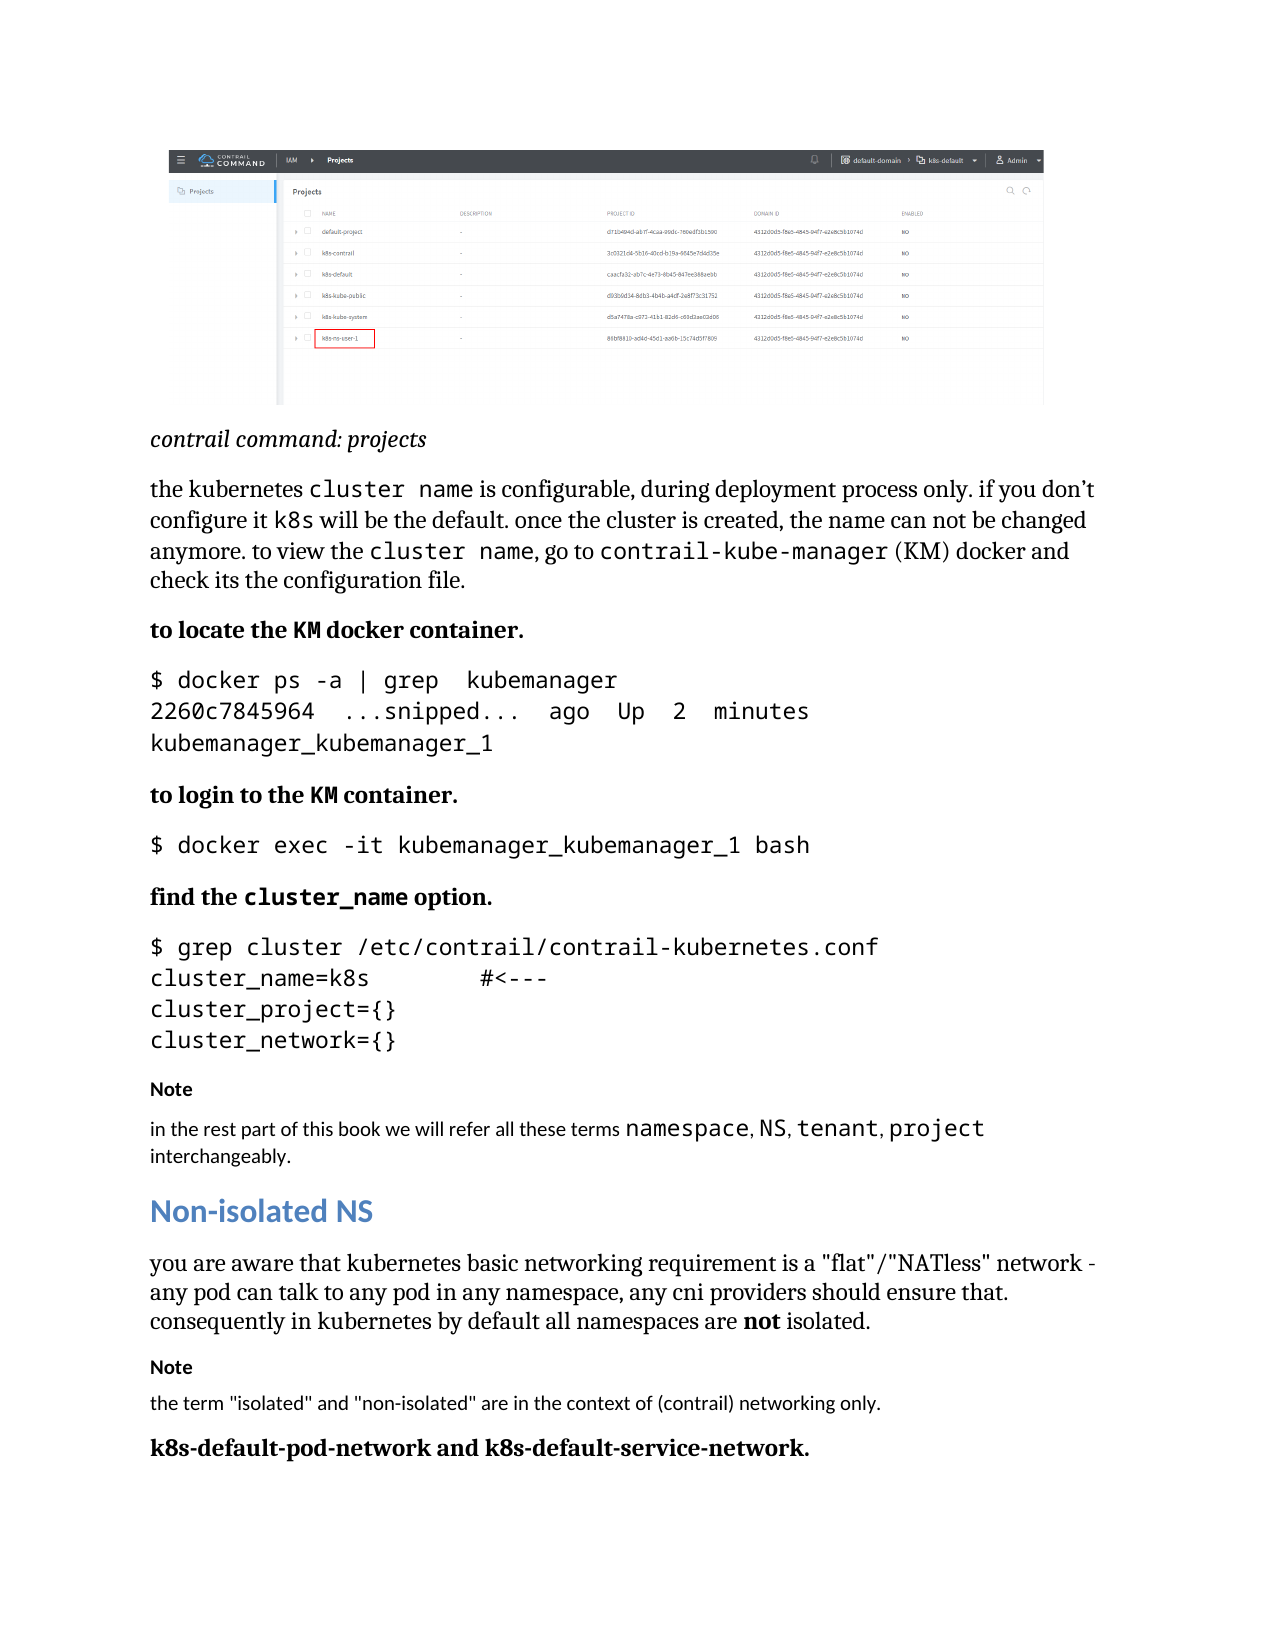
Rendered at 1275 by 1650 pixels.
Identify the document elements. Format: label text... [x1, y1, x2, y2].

text $ docker exec -it kubemanager_kubemanager_1 bash [150, 828, 1125, 860]
text the kubernetes cluster name is configurable, during deployment process only. if you don’t configure it k8s will be the default. once the cluster is created, the name can not be changed anymore. to view the cluster name, go to contrail-kube-manager (KM) docker and check its the configuration file. [150, 473, 1125, 595]
text in the rest part of this book we will refer all these terms namespace, NS, tenant, project interchangeably. [150, 1112, 1125, 1169]
text to login to the KM container. [150, 778, 1125, 810]
text Note [150, 1354, 1125, 1380]
text k8s-default-pod-network and k8s-default-service-network. [150, 1434, 1125, 1463]
text you are aware that kubernetes basic networking requirement is a "flat"/"NATless" network - any pod can talk to any pod in any namespace, any cni providers should ensure that. consequently in kubernetes by default all namespaces are not isolated. [150, 1249, 1125, 1336]
text to locate the KM docker container. [150, 614, 1125, 645]
text the term "isolated" and "non-isolated" are in the context of (contrail) networking only. [150, 1390, 1125, 1416]
text find the cluster_name option. [150, 881, 1125, 912]
picture [168, 150, 1044, 405]
text contrail command: projects [150, 425, 1125, 454]
text $ grep cluster /etc/contrail/contrail-kubernetes.conf cluster_name=k8s #<--- cluster_project={} cluster_network={} [150, 931, 1125, 1056]
text Note [150, 1076, 1125, 1102]
subtitle Non-isolated NS [150, 1190, 1125, 1231]
text $ docker ps -a | grep kubemanager 2260c7845964 ...snipped... ago Up 2 minutes kubemanager_kubemanager_1 [150, 664, 1125, 758]
